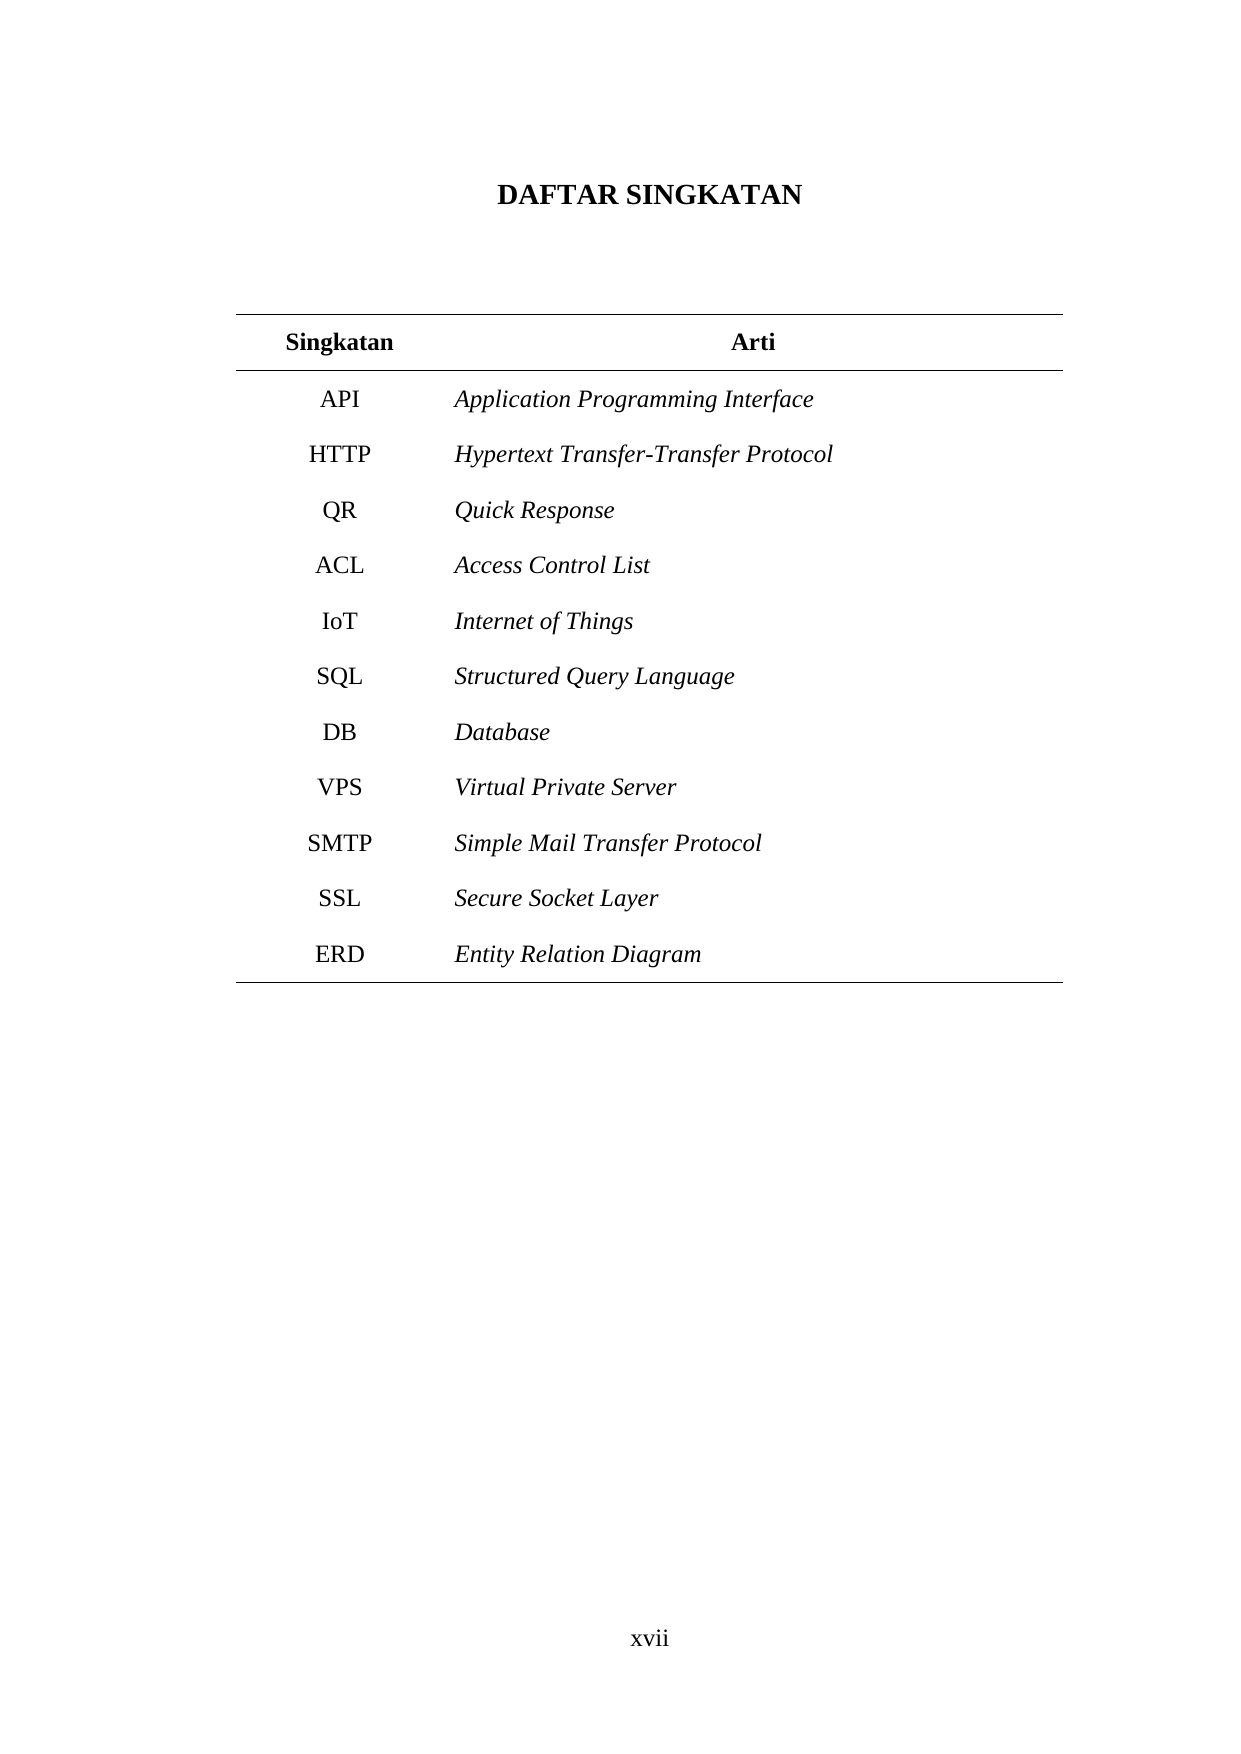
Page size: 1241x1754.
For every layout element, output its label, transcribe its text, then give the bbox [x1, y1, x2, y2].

table_cell Internet of Things [443, 594, 1063, 649]
table_cell DB [236, 705, 443, 760]
table_cell Database [443, 705, 1063, 760]
table_cell ACL [236, 538, 443, 593]
table_cell Structured Query Language [443, 649, 1063, 704]
table_cell ERD [236, 927, 443, 982]
table_cell SSL [236, 871, 443, 927]
table_cell Secure Socket Layer [443, 871, 1063, 927]
table_header Arti [443, 315, 1063, 370]
table_cell Application Programming Interface [443, 371, 1063, 427]
table_cell Simple Mail Transfer Protocol [443, 816, 1063, 871]
table_header Singkatan [236, 315, 443, 370]
table_cell API [236, 371, 443, 427]
table_cell SMTP [236, 816, 443, 871]
table_cell Hypertext Transfer-Transfer Protocol [443, 427, 1063, 482]
table_cell Entity Relation Diagram [443, 927, 1063, 982]
table_cell HTTP [236, 427, 443, 482]
subtitle DAFTAR SINGKATAN [236, 177, 1063, 211]
table_cell SQL [236, 649, 443, 704]
table_cell Virtual Private Server [443, 760, 1063, 816]
table_cell IoT [236, 594, 443, 649]
table_cell Quick Response [443, 483, 1063, 538]
table_cell VPS [236, 760, 443, 816]
table_cell Access Control List [443, 538, 1063, 593]
table_cell QR [236, 483, 443, 538]
